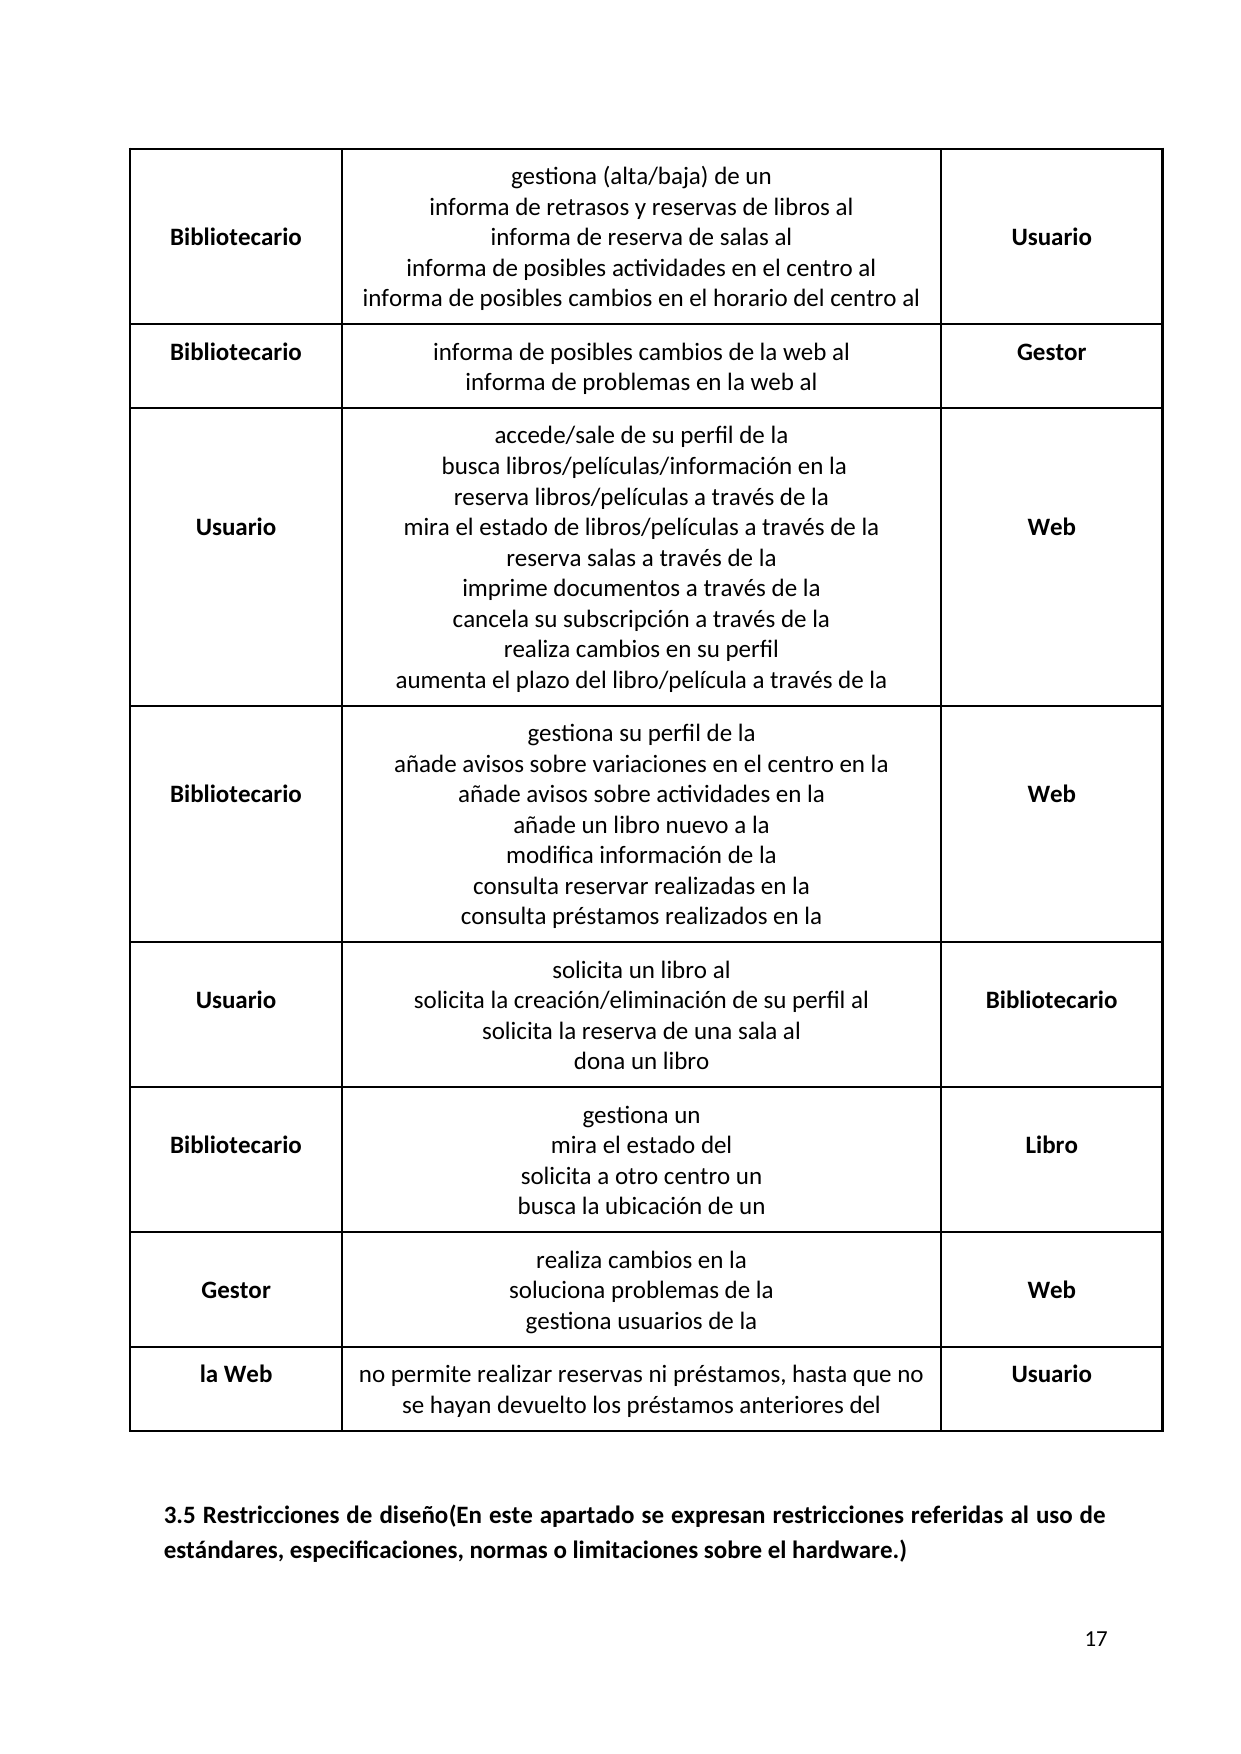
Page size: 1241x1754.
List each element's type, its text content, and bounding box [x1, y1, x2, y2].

table_cell Usuario [131, 409, 341, 705]
table_cell Bibliotecario [131, 325, 341, 407]
table_cell Usuario [942, 150, 1161, 323]
table_cell gestiona su perfil de la añade avisos sobre variaciones en el centro en la añade avisos sobre actividades en la añade un libro nuevo a la modifica información de la consulta reservar realizadas en la consulta préstamos realizados en la [343, 707, 940, 941]
table_cell Bibliotecario [131, 707, 341, 941]
text 3.5 Restricciones de diseño(En este apartado se expresan restricciones referidas al uso de estándares, especificaciones, normas o limitaciones sobre el hardware.) [163, 1499, 1107, 1565]
table_cell Usuario [942, 1348, 1161, 1430]
table_cell gestiona un mira el estado del solicita a otro centro un busca la ubicación de un [343, 1088, 940, 1231]
table_cell Web [942, 409, 1161, 705]
table_cell no permite realizar reservas ni préstamos, hasta que no se hayan devuelto los préstamos anteriores del [343, 1348, 940, 1430]
table_cell Bibliotecario [131, 1088, 341, 1231]
table_cell Usuario [131, 943, 341, 1086]
table_cell Gestor [942, 325, 1161, 407]
table_cell Libro [942, 1088, 1161, 1231]
table_cell gestiona (alta/baja) de un informa de retrasos y reservas de libros al informa de reserva de salas al informa de posibles actividades en el centro al informa de posibles cambios en el horario del centro al [343, 150, 940, 323]
table_cell accede/sale de su perfil de la busca libros/películas/información en la reserva libros/películas a través de la mira el estado de libros/películas a través de la reserva salas a través de la imprime documentos a través de la cancela su subscripción a través de la realiza cambios en su perfil aumenta el plazo del libro/película a través de la [343, 409, 940, 705]
table_cell Web [942, 707, 1161, 941]
table_cell Web [942, 1233, 1161, 1346]
table_cell la Web [131, 1348, 341, 1430]
table_cell Gestor [131, 1233, 341, 1346]
table_cell Bibliotecario [942, 943, 1161, 1086]
table_cell Bibliotecario [131, 150, 341, 323]
table_cell realiza cambios en la soluciona problemas de la gestiona usuarios de la [343, 1233, 940, 1346]
table_cell informa de posibles cambios de la web al informa de problemas en la web al [343, 325, 940, 407]
table_cell solicita un libro al solicita la creación/eliminación de su perfil al solicita la reserva de una sala al dona un libro [343, 943, 940, 1086]
